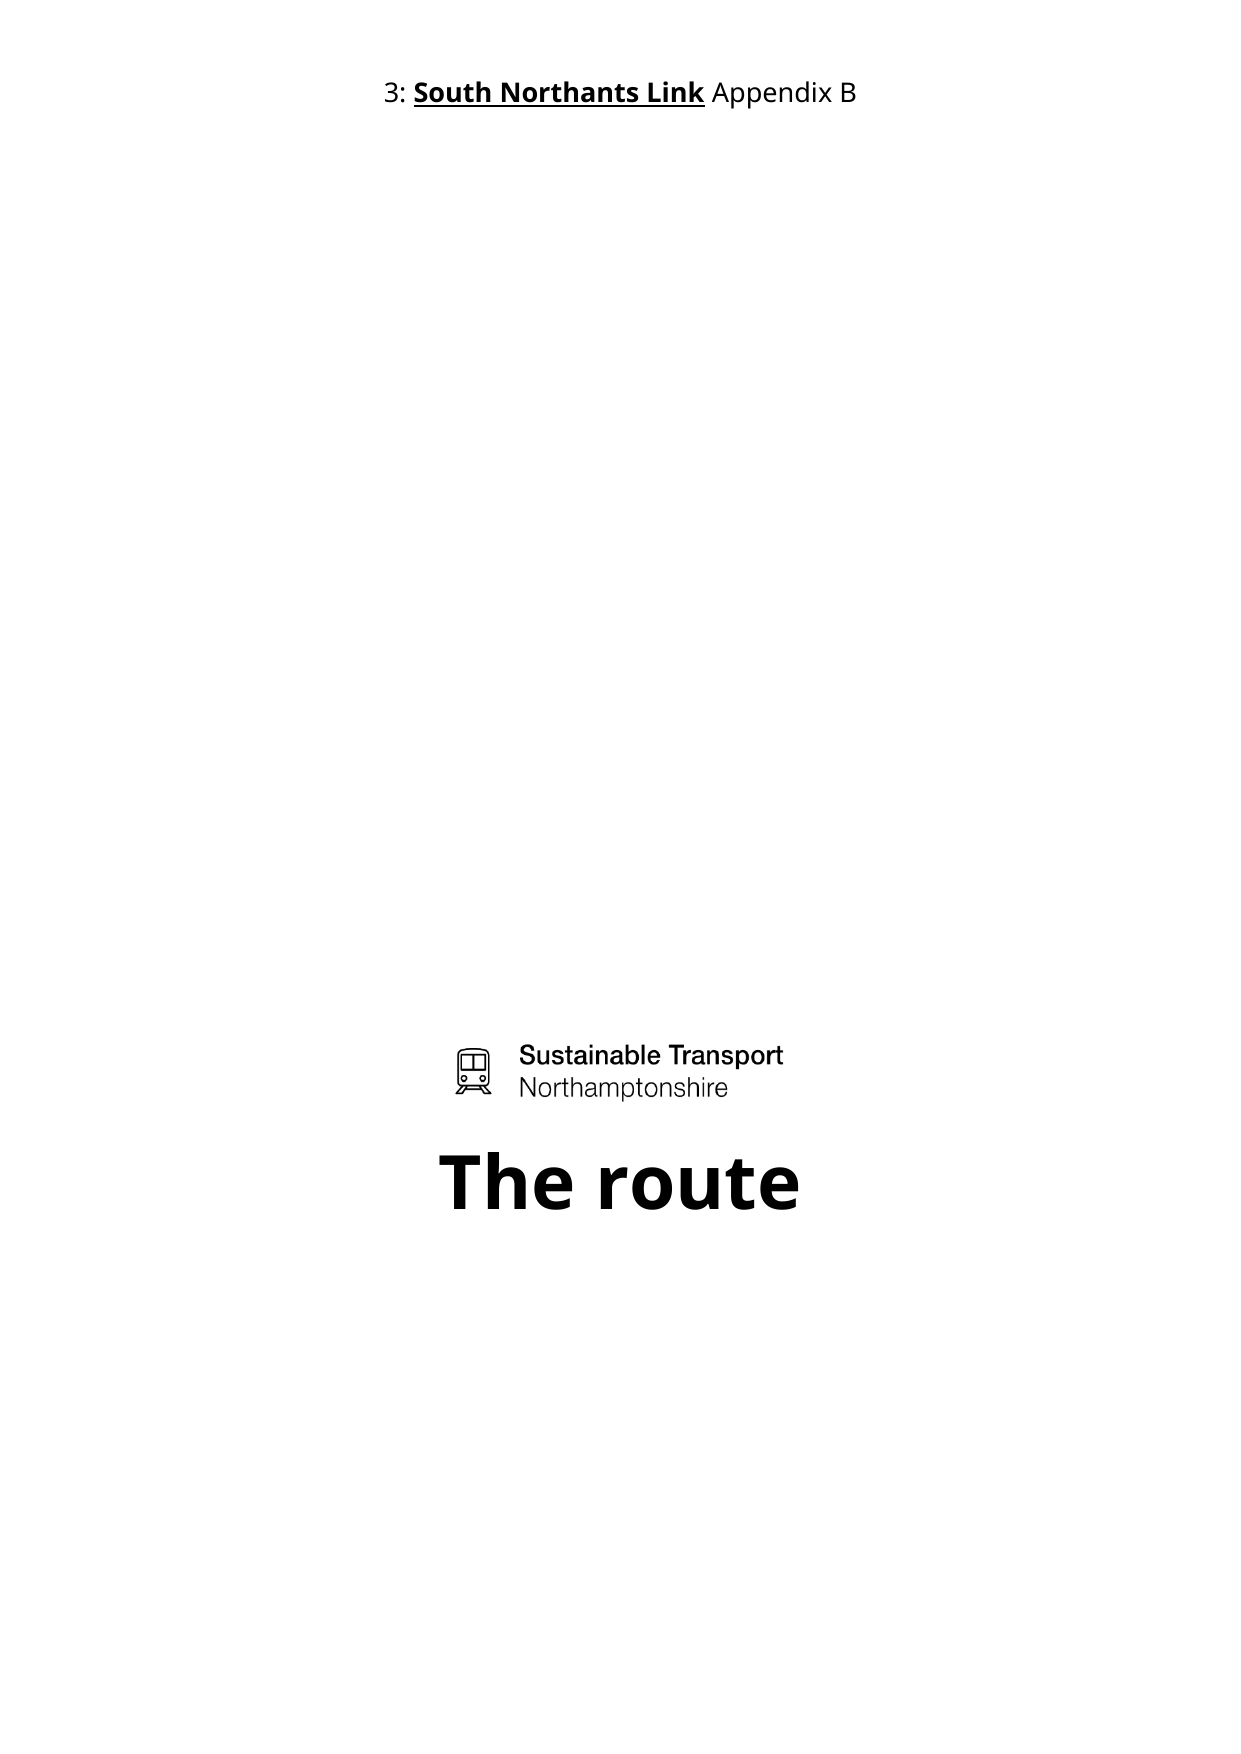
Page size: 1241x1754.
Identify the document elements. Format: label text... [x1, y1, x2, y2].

subtitle The route [150, 1129, 1090, 1231]
picture [455, 1038, 785, 1102]
